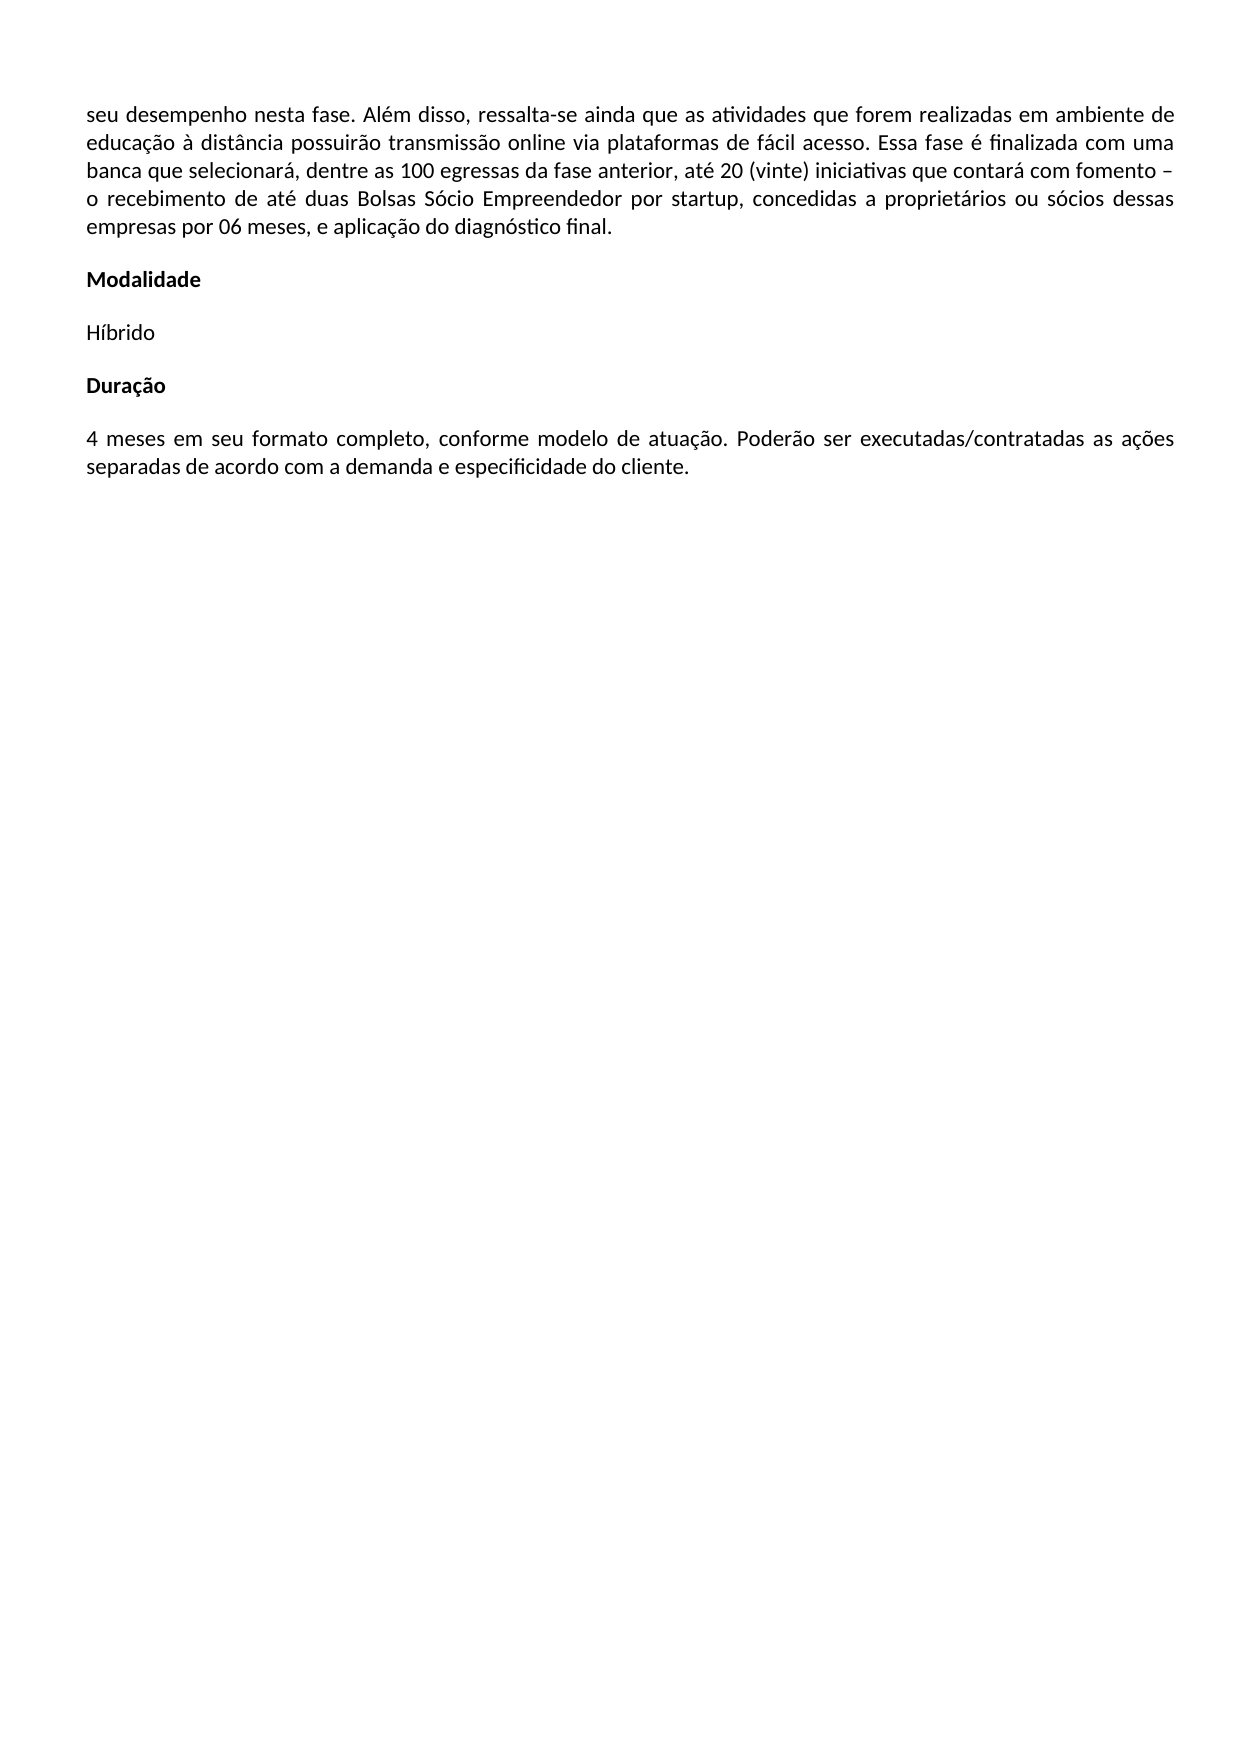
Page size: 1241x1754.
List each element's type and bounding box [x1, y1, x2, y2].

table_cell [75, 75, 1188, 639]
